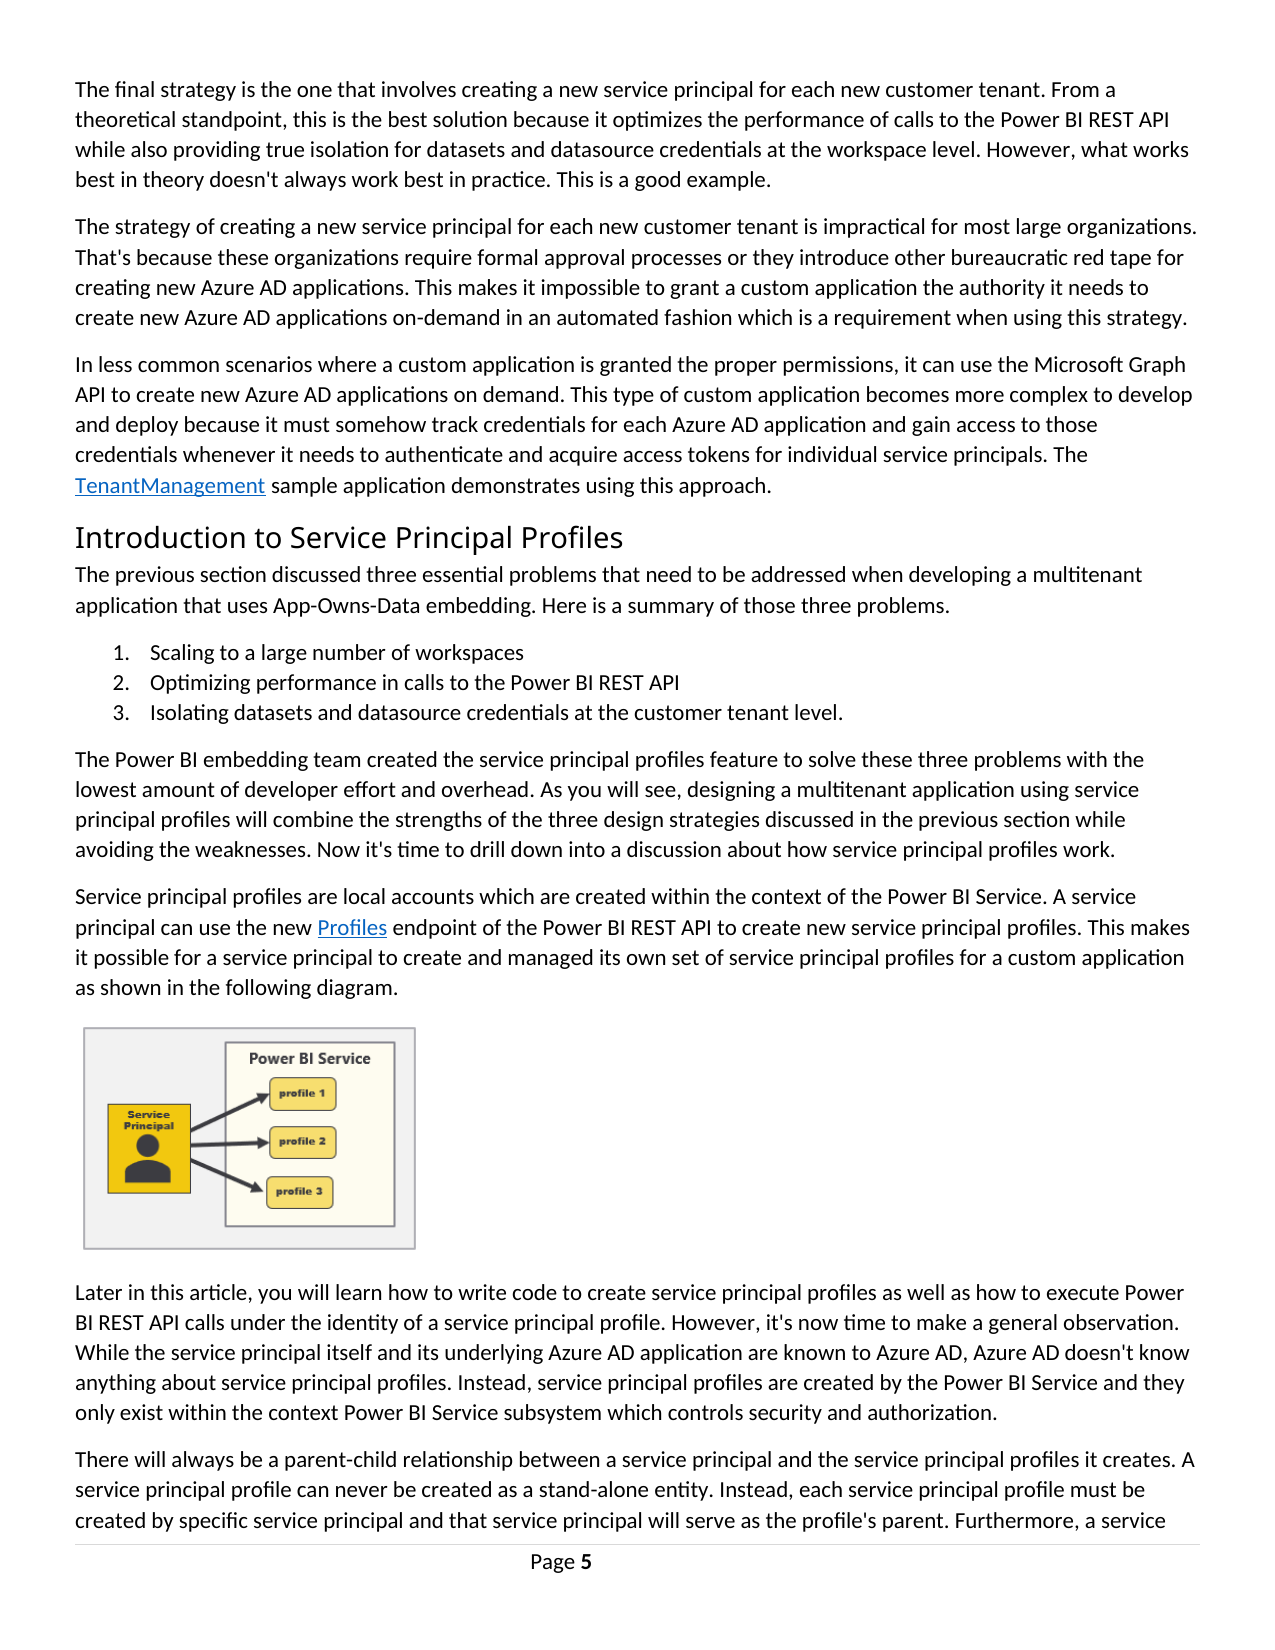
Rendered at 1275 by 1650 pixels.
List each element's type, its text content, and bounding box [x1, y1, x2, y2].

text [75, 1445, 1200, 1534]
subtitle Introduction to Service Principal Profiles [75, 518, 1200, 557]
text Later in this article, you will learn how to write code to create service principal profiles as well as how to execute Power BI REST API calls under the identity of a service principal profile. However, it's now time to make a general observation. While the service principal itself and its underlying Azure AD application are known to Azure AD, Azure AD doesn't know anything about service principal profiles. Instead, service principal profiles are created by the Power BI Service and they only exist within the context Power BI Service subsystem which controls security and authorization. [75, 1278, 1200, 1427]
list Isolating datasets and datasource credentials at the customer tenant level. [112, 698, 1200, 726]
text In less common scenarios where a custom application is granted the proper permissions, it can use the Microsoft Graph API to create new Azure AD applications on demand. This type of custom application becomes more complex to develop and deploy because it must somehow track credentials for each Azure AD application and gain access to those credentials whenever it needs to authenticate and acquire access tokens for individual service principals. The TenantManagement sample application demonstrates using this approach. [75, 350, 1200, 499]
list Optimizing performance in calls to the Power BI REST API [112, 668, 1200, 696]
picture [75, 1019, 423, 1259]
text The Power BI embedding team created the service principal profiles feature to solve these three problems with the lowest amount of developer effort and overhead. As you will see, designing a multitenant application using service principal profiles will combine the strengths of the three design strategies discussed in the previous section while avoiding the weaknesses. Now it's time to drill down into a discussion about how service principal profiles work. [75, 745, 1200, 863]
text The strategy of creating a new service principal for each new customer tenant is impractical for most large organizations. That's because these organizations require formal approval processes or they introduce other bureaucratic red tape for creating new Azure AD applications. This makes it impossible to grant a custom application the authority it needs to create new Azure AD applications on-demand in an automated fashion which is a requirement when using this strategy. [75, 212, 1200, 331]
text The previous section discussed three essential problems that need to be addressed when developing a multitenant application that uses App-Owns-Data embedding. Here is a summary of those three problems. [75, 561, 1200, 619]
text Service principal profiles are local accounts which are created within the context of the Power BI Service. A service principal can use the new Profiles endpoint of the Power BI REST API to create new service principal profiles. This makes it possible for a service principal to create and managed its own set of service principal profiles for a custom application as shown in the following diagram. [75, 882, 1200, 1001]
text The final strategy is the one that involves creating a new service principal for each new customer tenant. From a theoretical standpoint, this is the best solution because it optimizes the performance of calls to the Power BI REST API while also providing true isolation for datasets and datasource credentials at the workspace level. However, what works best in theory doesn't always work best in practice. This is a good example. [75, 75, 1200, 194]
list Scaling to a large number of workspaces [112, 638, 1200, 666]
